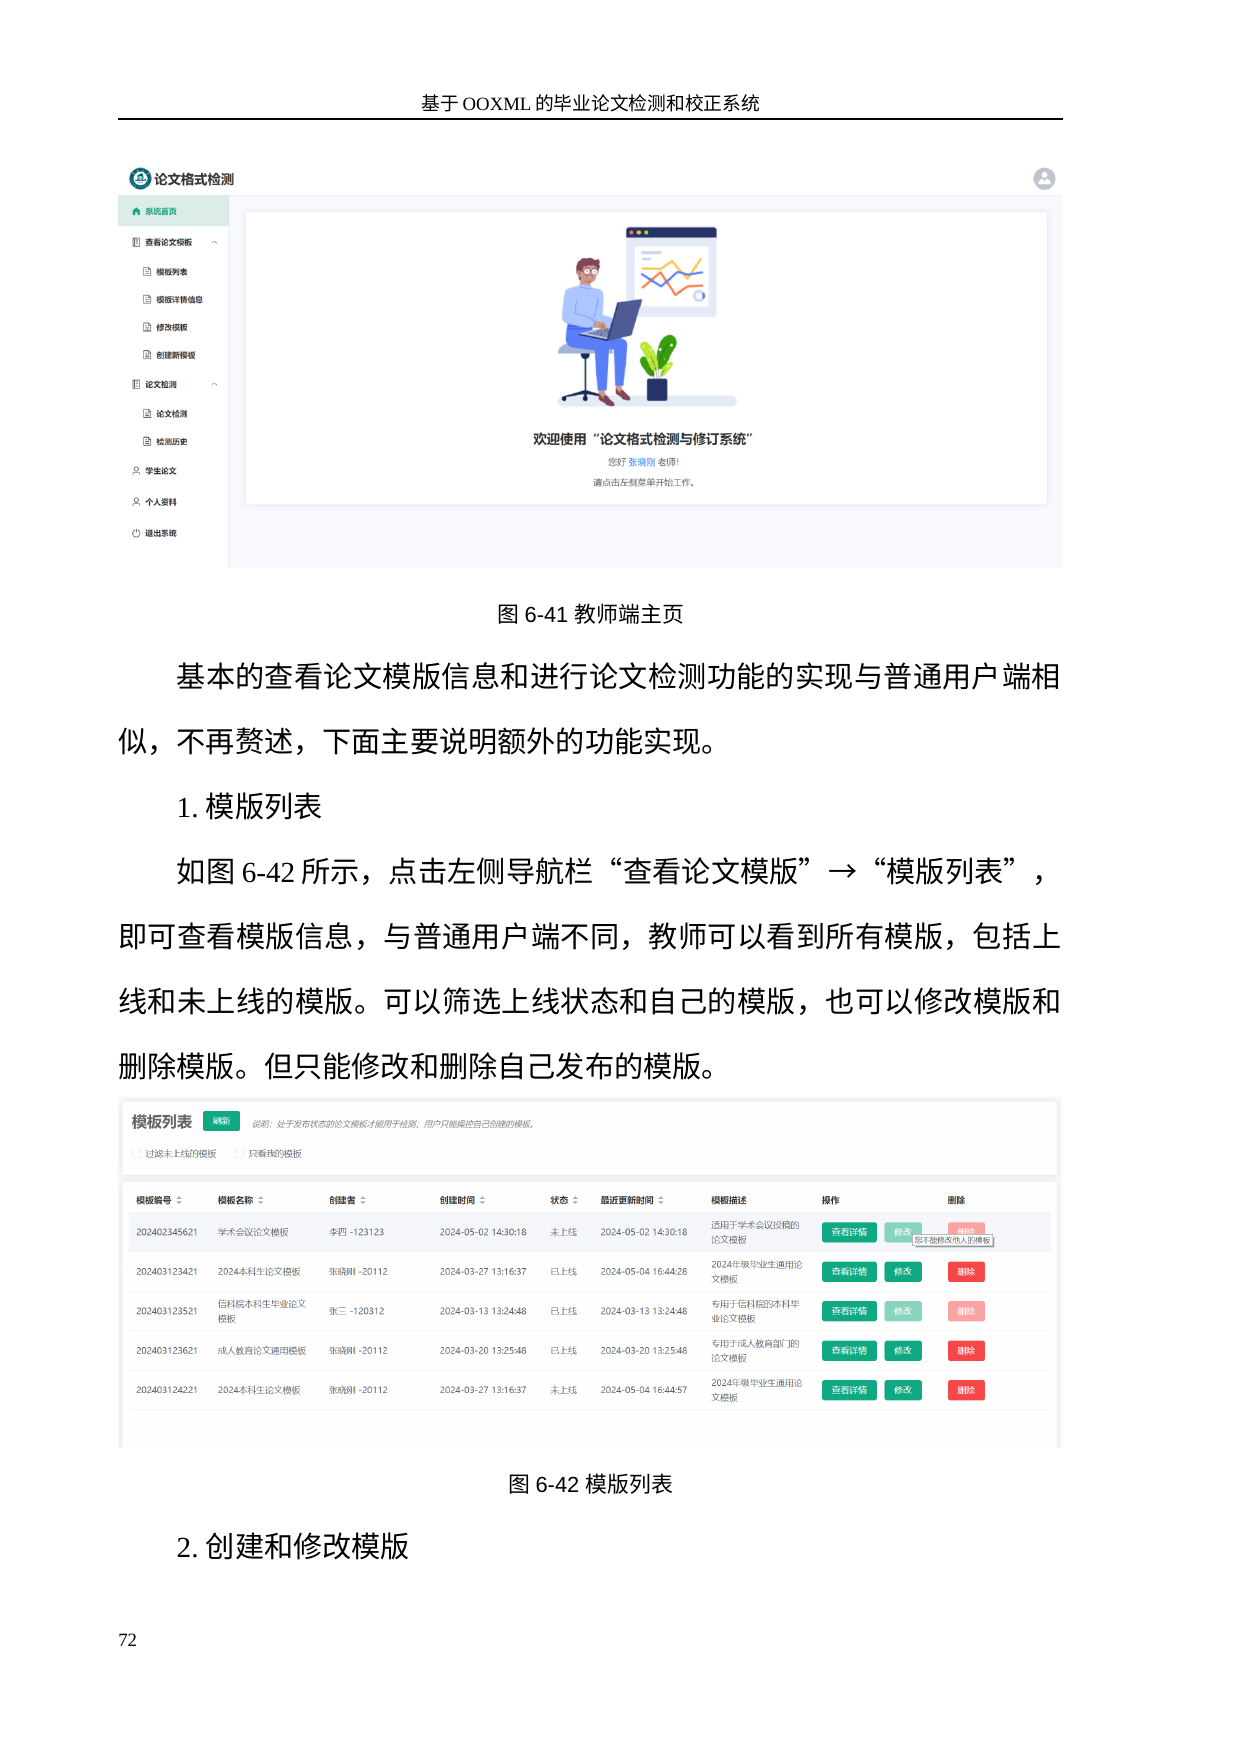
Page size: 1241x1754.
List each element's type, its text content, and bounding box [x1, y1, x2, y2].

text 基本的查看论文模版信息和进行论文检测功能的实现与普通用户端相似，不再赘述，下面主要说明额外的功能实现。 [118, 642, 1063, 772]
picture [118, 1097, 1062, 1448]
picture [118, 162, 1063, 568]
list 创建和修改模版 [118, 1512, 1063, 1577]
list 模版列表 [118, 772, 1063, 837]
